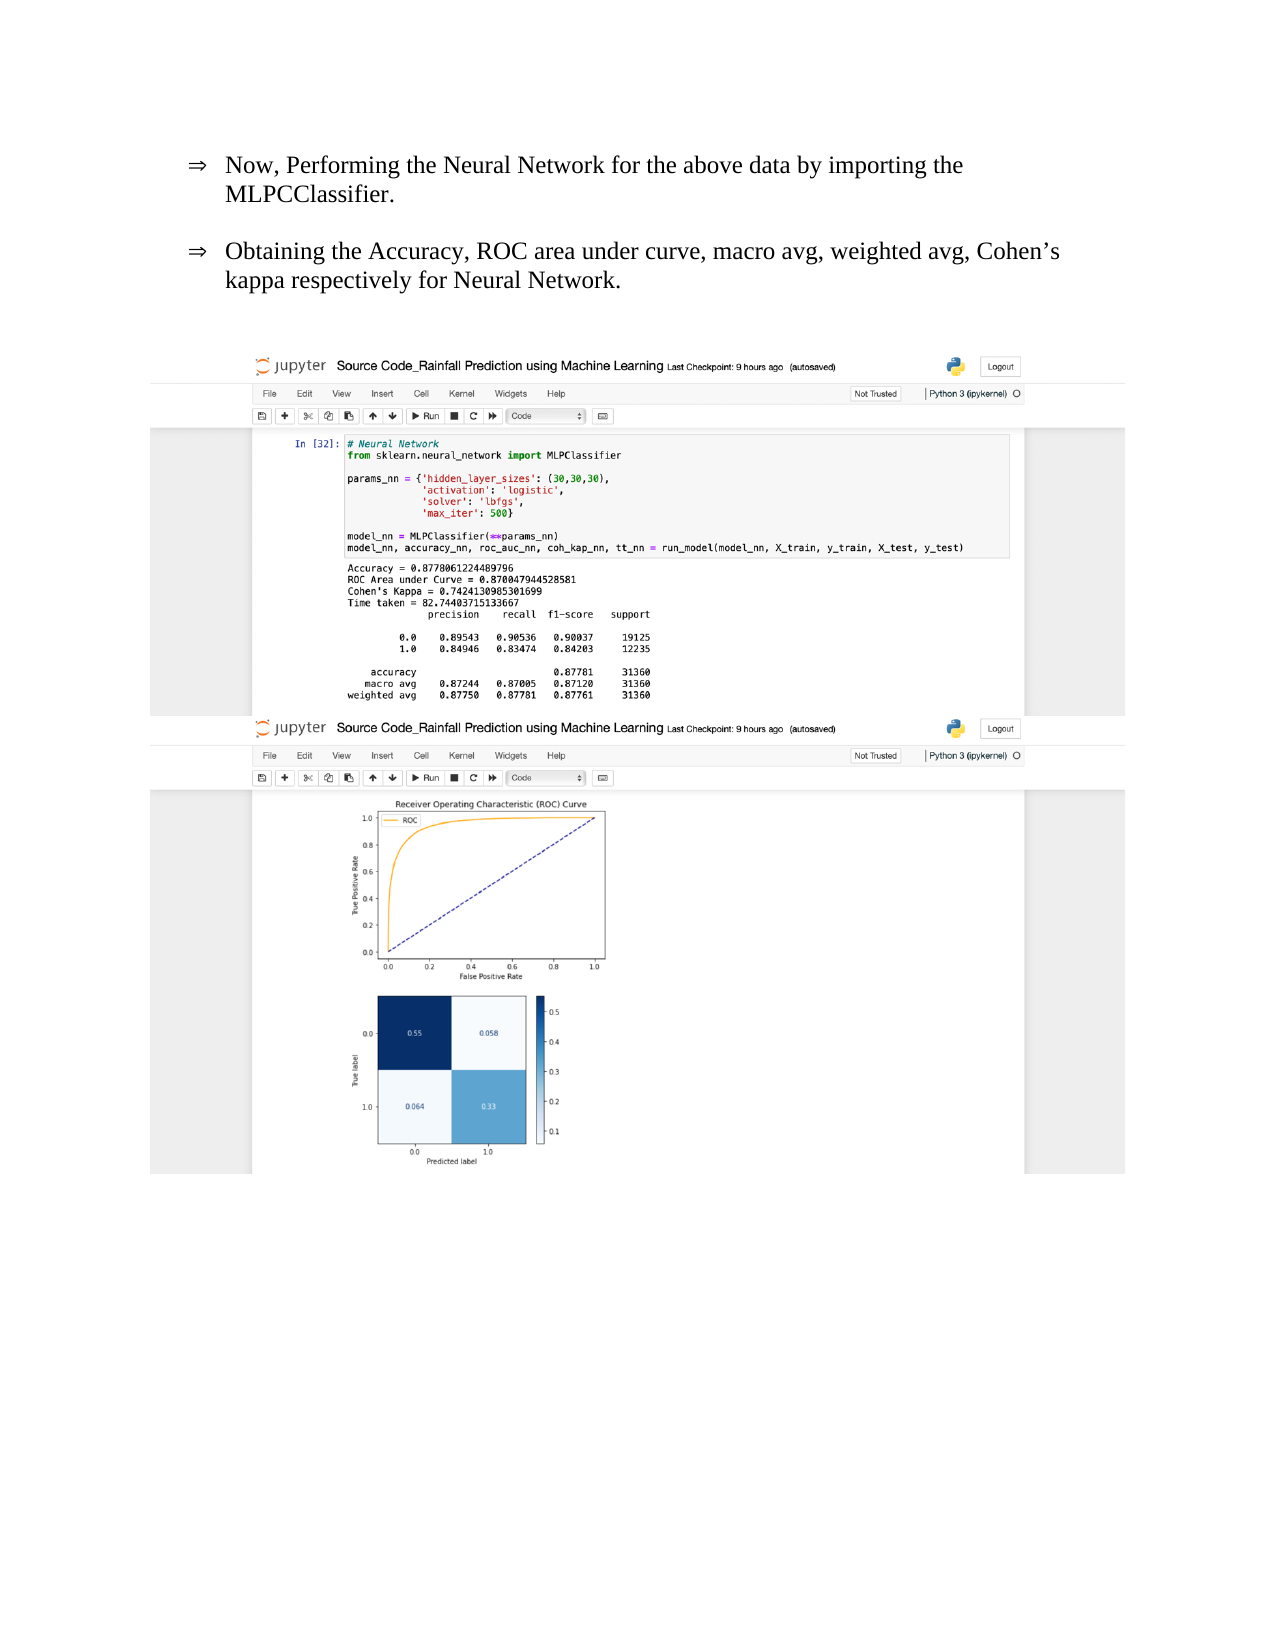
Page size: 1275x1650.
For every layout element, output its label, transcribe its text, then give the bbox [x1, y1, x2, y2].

list Obtaining the Accuracy, ROC area under curve, macro avg, weighted avg, Cohen’s kappa respectively for Neural Network. [187, 236, 1125, 294]
list Now, Performing the Neural Network for the above data by importing the MLPCClassifier. [187, 150, 1125, 207]
picture [150, 354, 1125, 1174]
